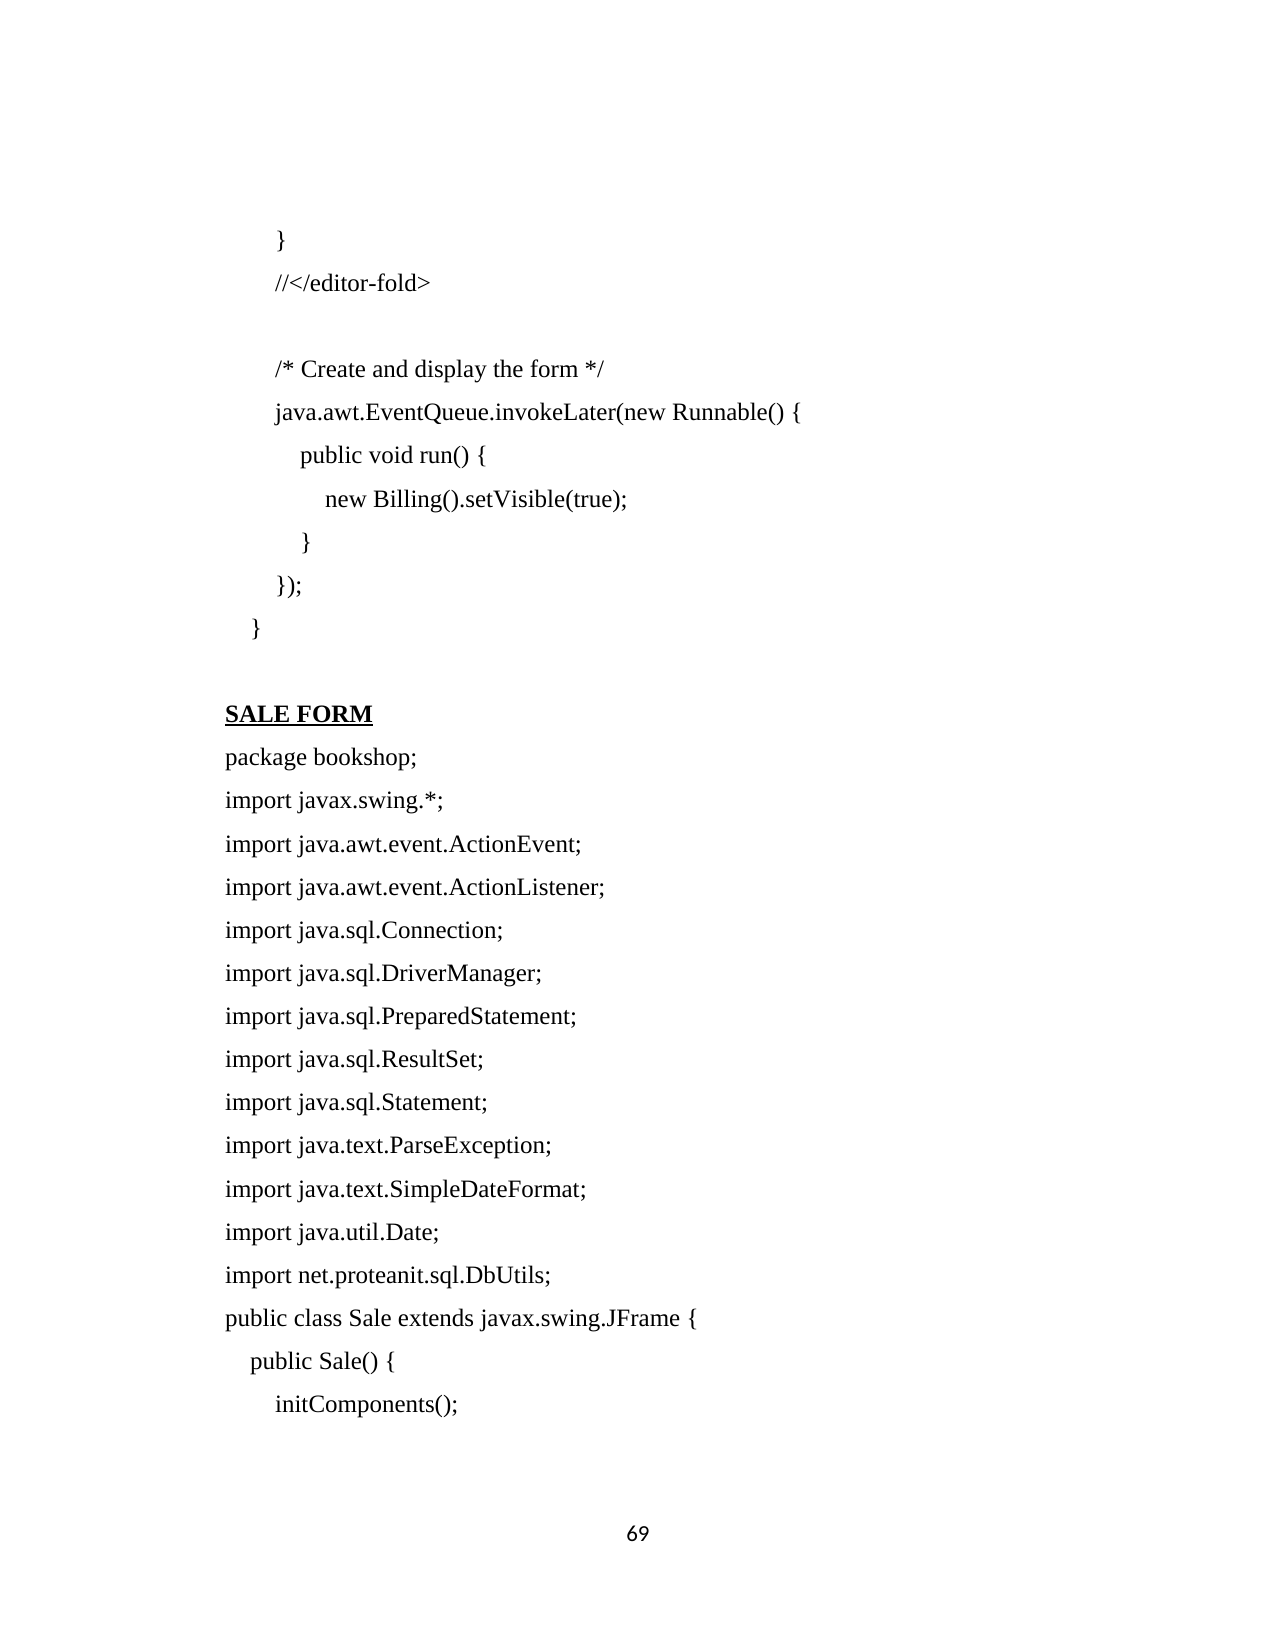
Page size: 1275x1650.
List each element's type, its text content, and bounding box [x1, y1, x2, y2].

text public class Sale extends javax.swing.JFrame { [225, 1303, 1050, 1332]
text initComponents(); [225, 1389, 1050, 1418]
text new Billing().setVisible(true); [225, 484, 1050, 512]
text SALE FORM [225, 699, 1050, 728]
text import java.sql.Statement; [225, 1087, 1050, 1116]
text public void run() { [225, 441, 1050, 469]
text } [225, 225, 1050, 254]
text /* Create and display the form */ [225, 354, 1050, 383]
text import java.text.ParseException; [225, 1131, 1050, 1159]
text package bookshop; [225, 742, 1050, 771]
text import java.sql.DriverManager; [225, 958, 1050, 987]
text import java.awt.event.ActionEvent; [225, 829, 1050, 857]
text import java.awt.event.ActionListener; [225, 872, 1050, 901]
text import java.sql.Connection; [225, 915, 1050, 944]
text public Sale() { [225, 1346, 1050, 1375]
text import java.text.SimpleDateFormat; [225, 1174, 1050, 1202]
text import java.sql.ResultSet; [225, 1044, 1050, 1073]
text import java.util.Date; [225, 1217, 1050, 1246]
text import java.sql.PreparedStatement; [225, 1001, 1050, 1030]
text }); [225, 570, 1050, 599]
text } [225, 527, 1050, 556]
text import net.proteanit.sql.DbUtils; [225, 1260, 1050, 1289]
text java.awt.EventQueue.invokeLater(new Runnable() { [225, 397, 1050, 426]
text import javax.swing.*; [225, 786, 1050, 814]
text } [225, 613, 1050, 642]
text //</editor-fold> [225, 268, 1050, 297]
